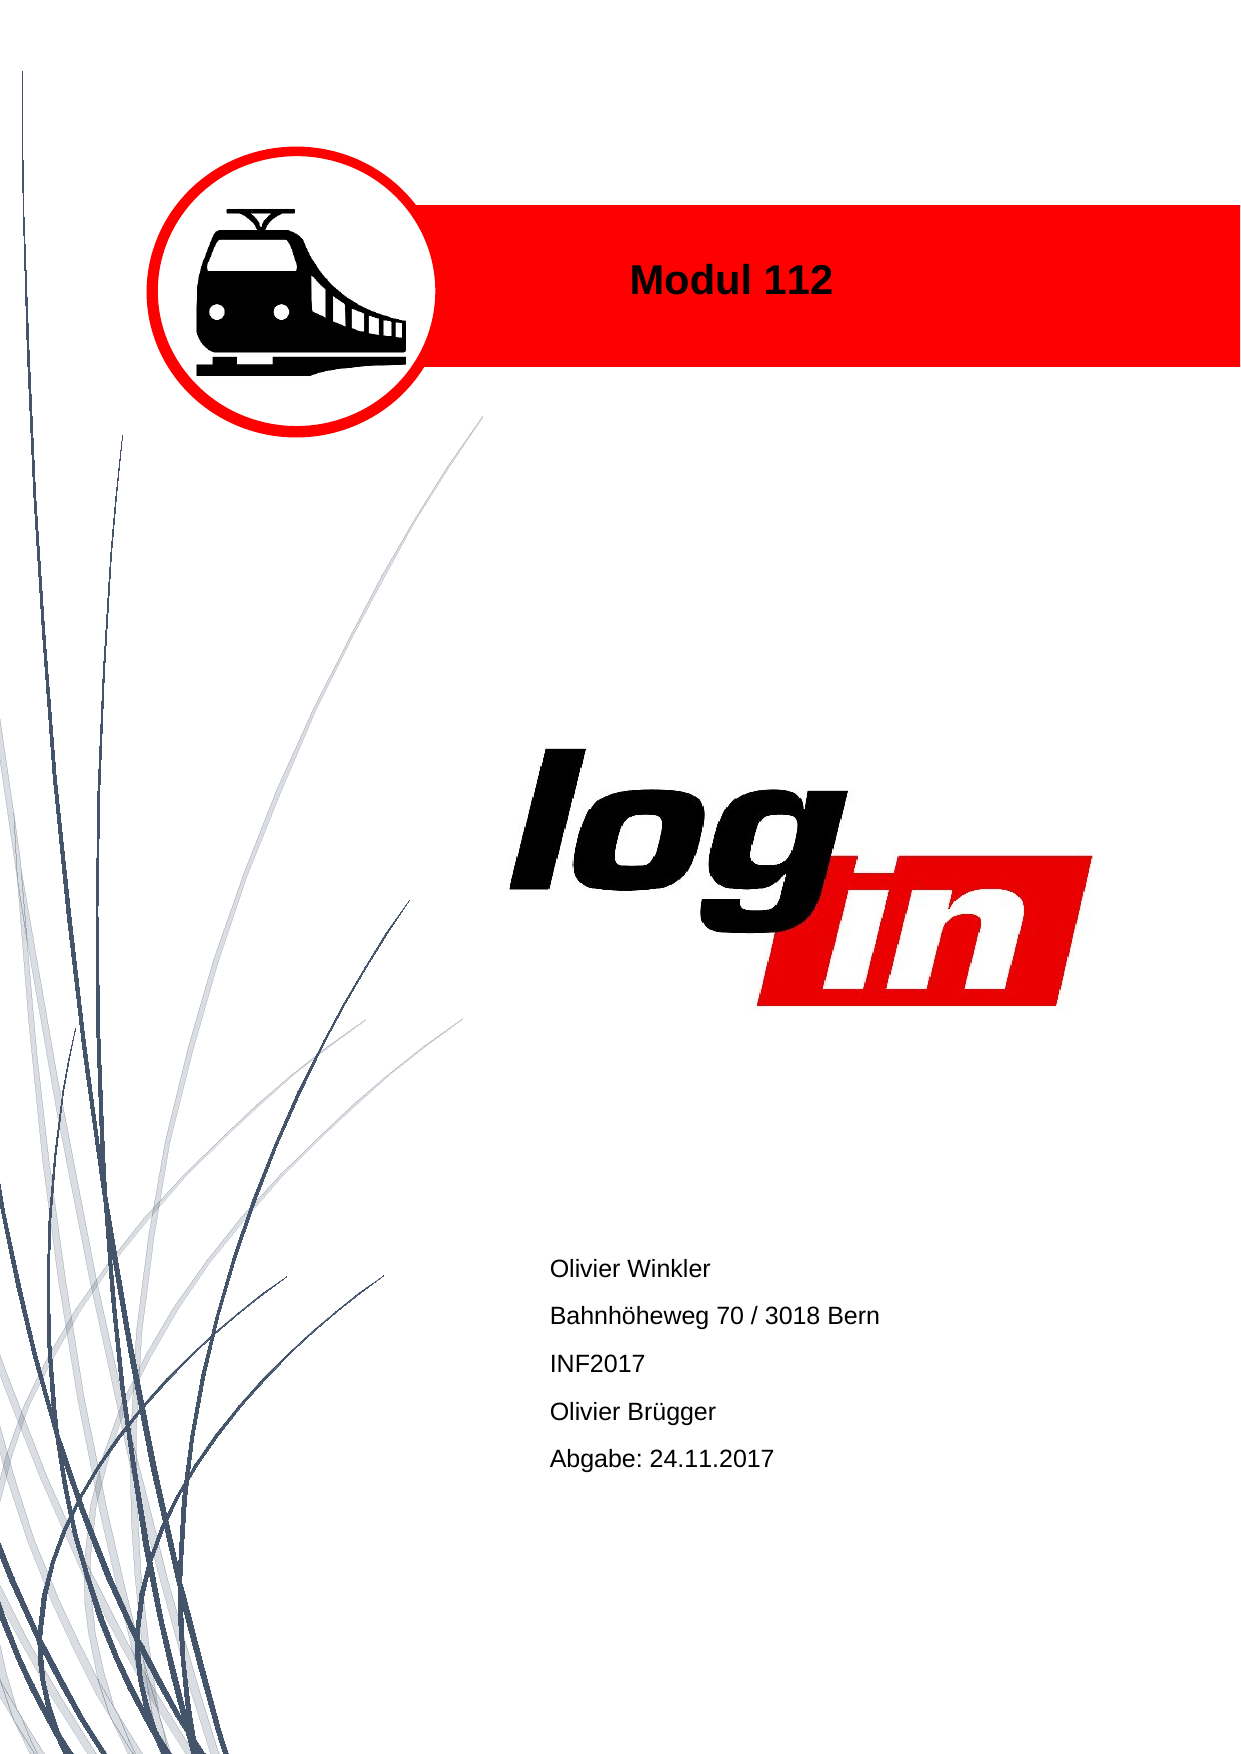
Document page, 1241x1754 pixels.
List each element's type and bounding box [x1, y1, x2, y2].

picture [192, 205, 410, 379]
picture [509, 642, 1093, 1112]
